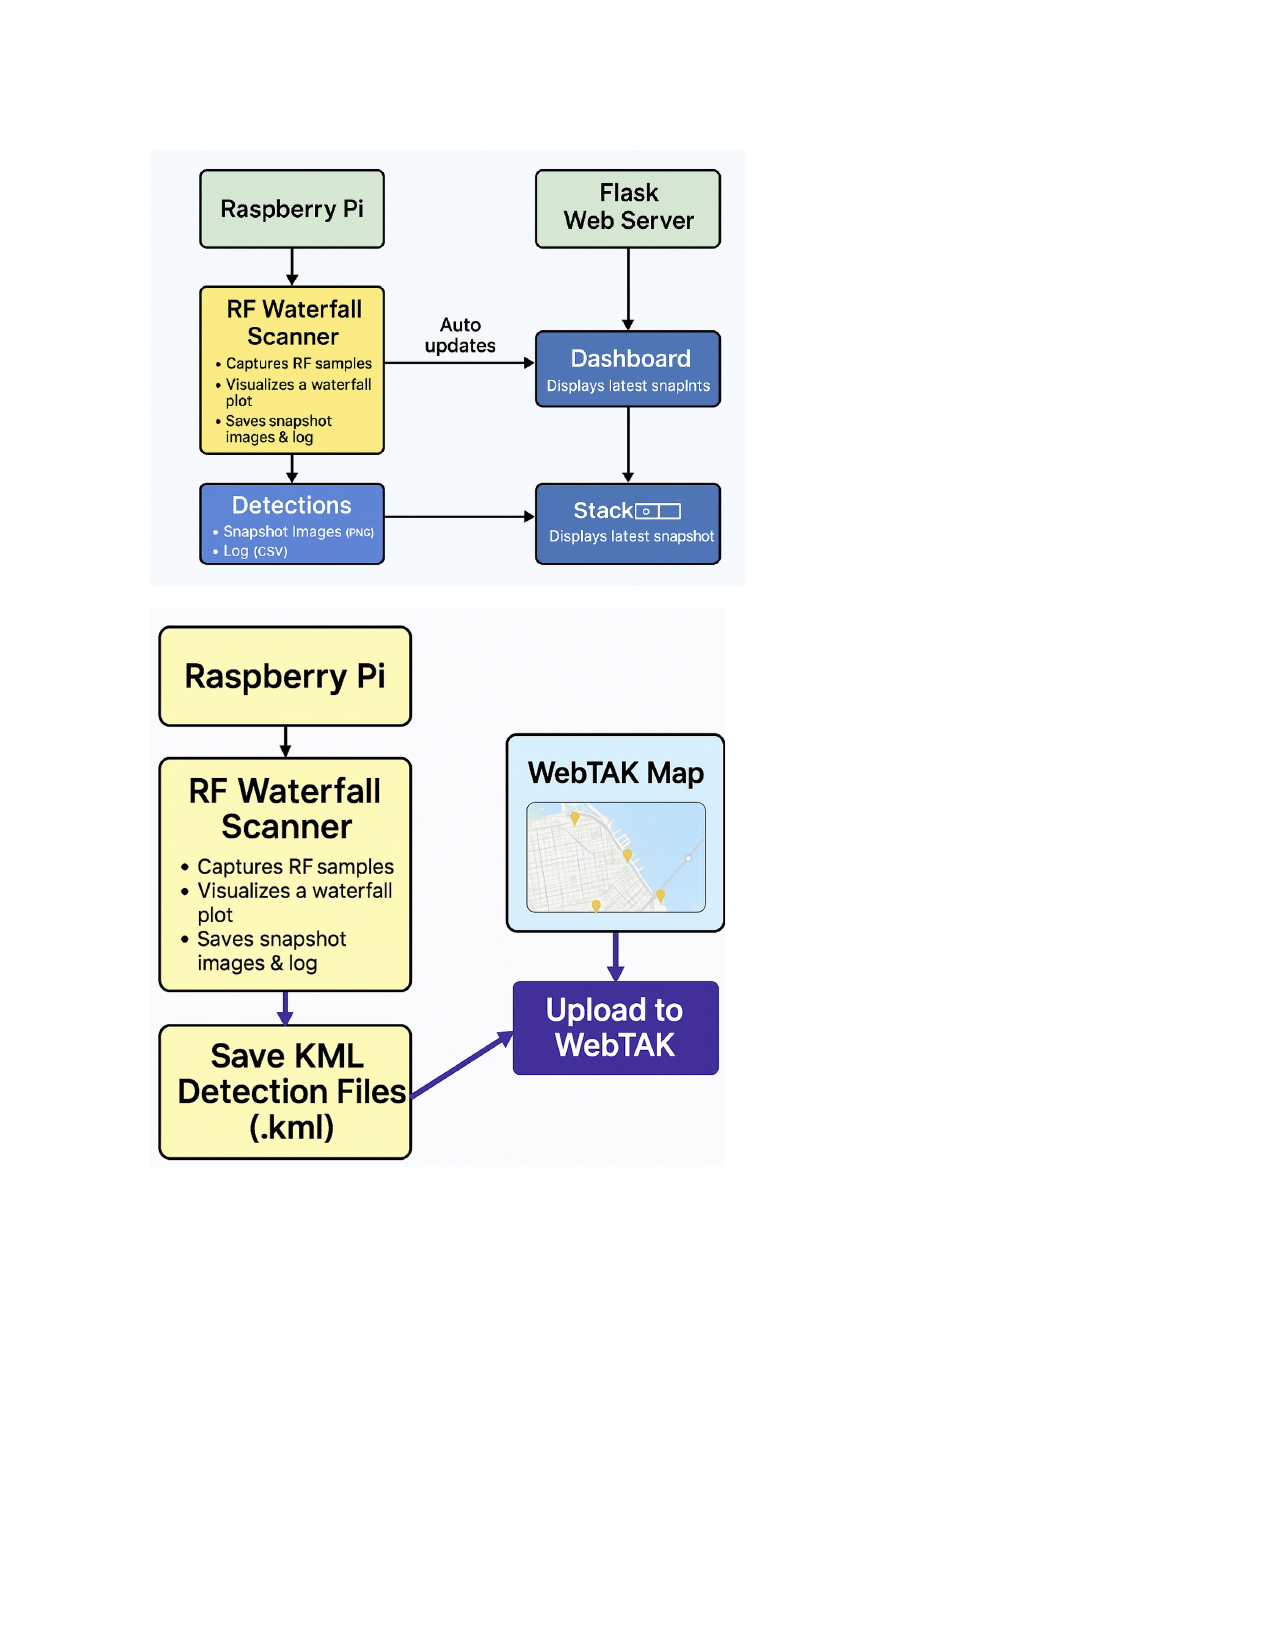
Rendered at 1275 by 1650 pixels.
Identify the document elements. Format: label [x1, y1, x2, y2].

picture [150, 607, 725, 1167]
picture [150, 150, 746, 586]
